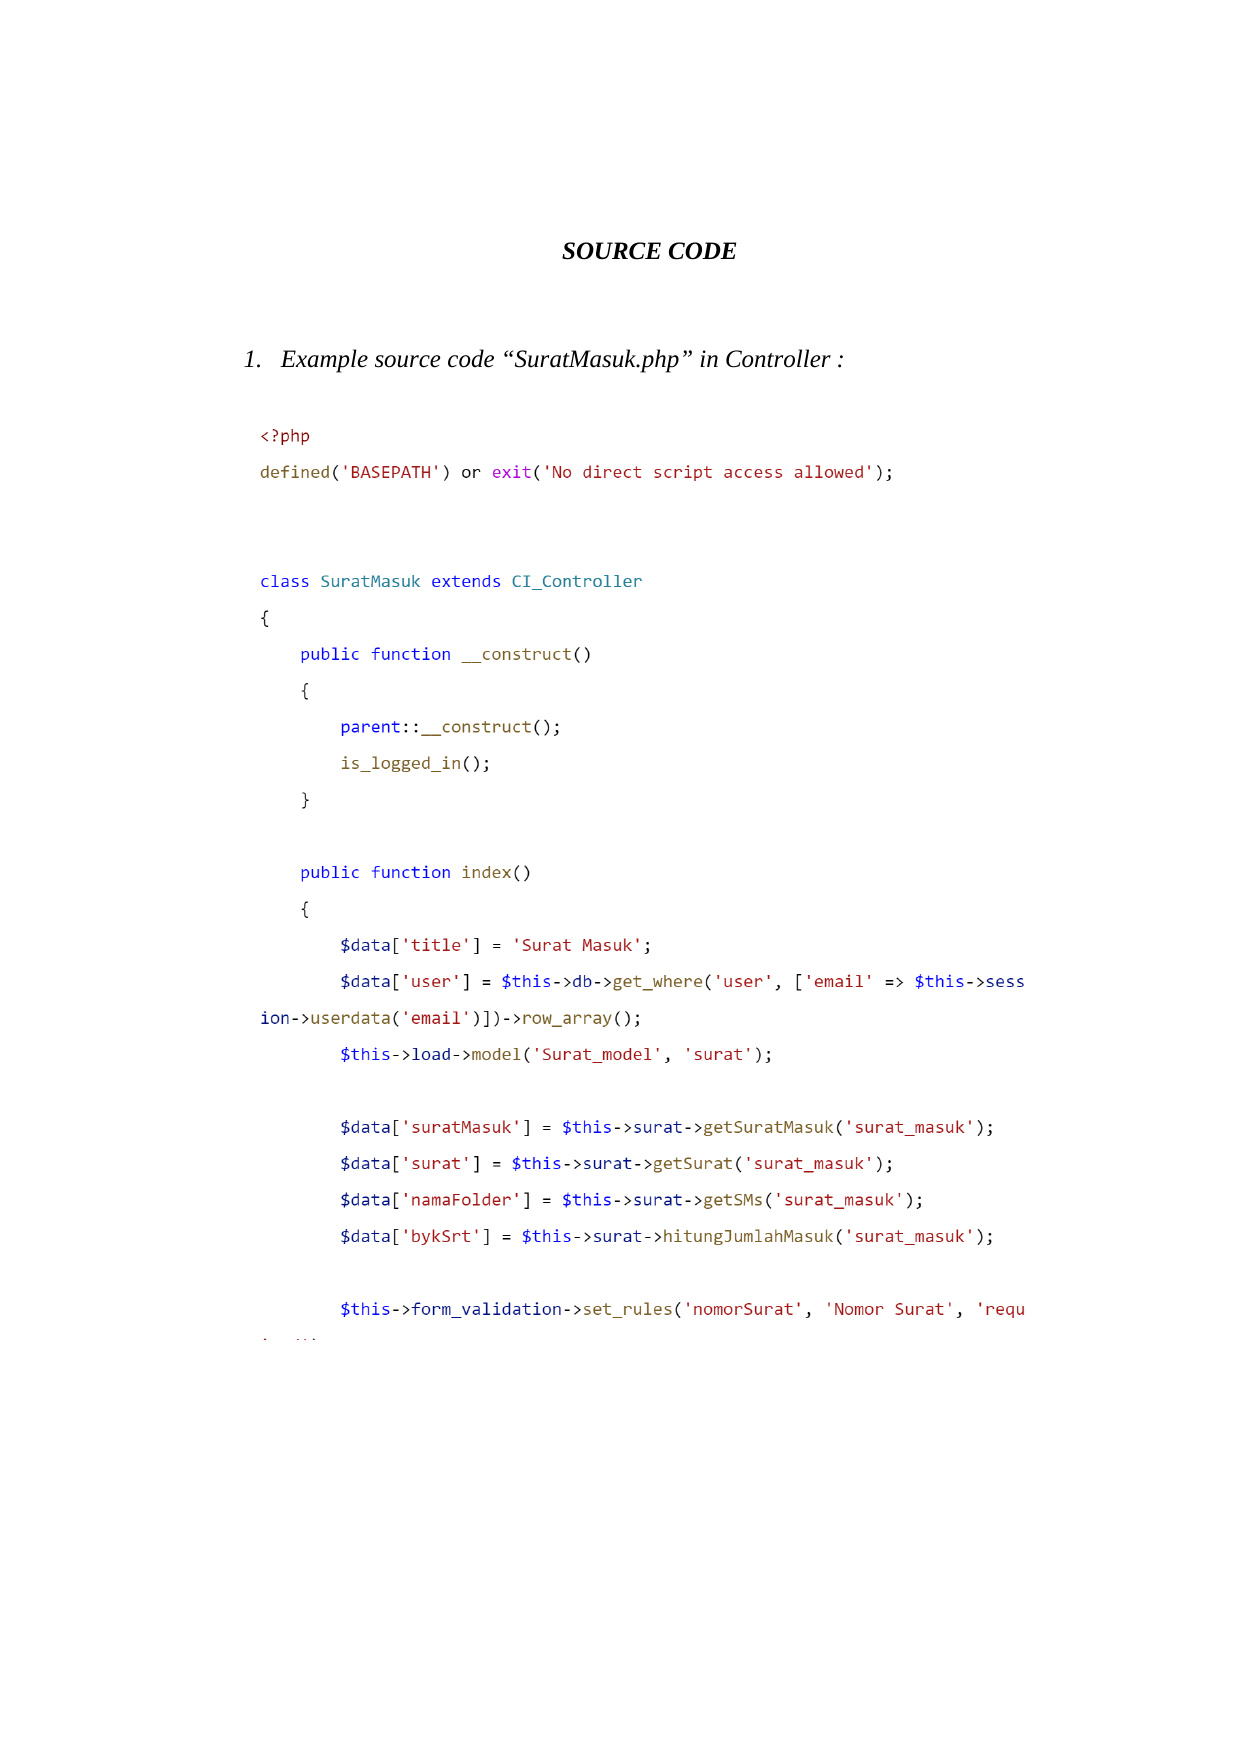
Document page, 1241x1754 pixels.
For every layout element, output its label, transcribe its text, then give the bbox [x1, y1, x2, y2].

list Example source code “SuratMasuk.php” in Controller : [243, 344, 1063, 372]
picture [236, 401, 1055, 1340]
text SOURCE CODE [236, 236, 1063, 265]
